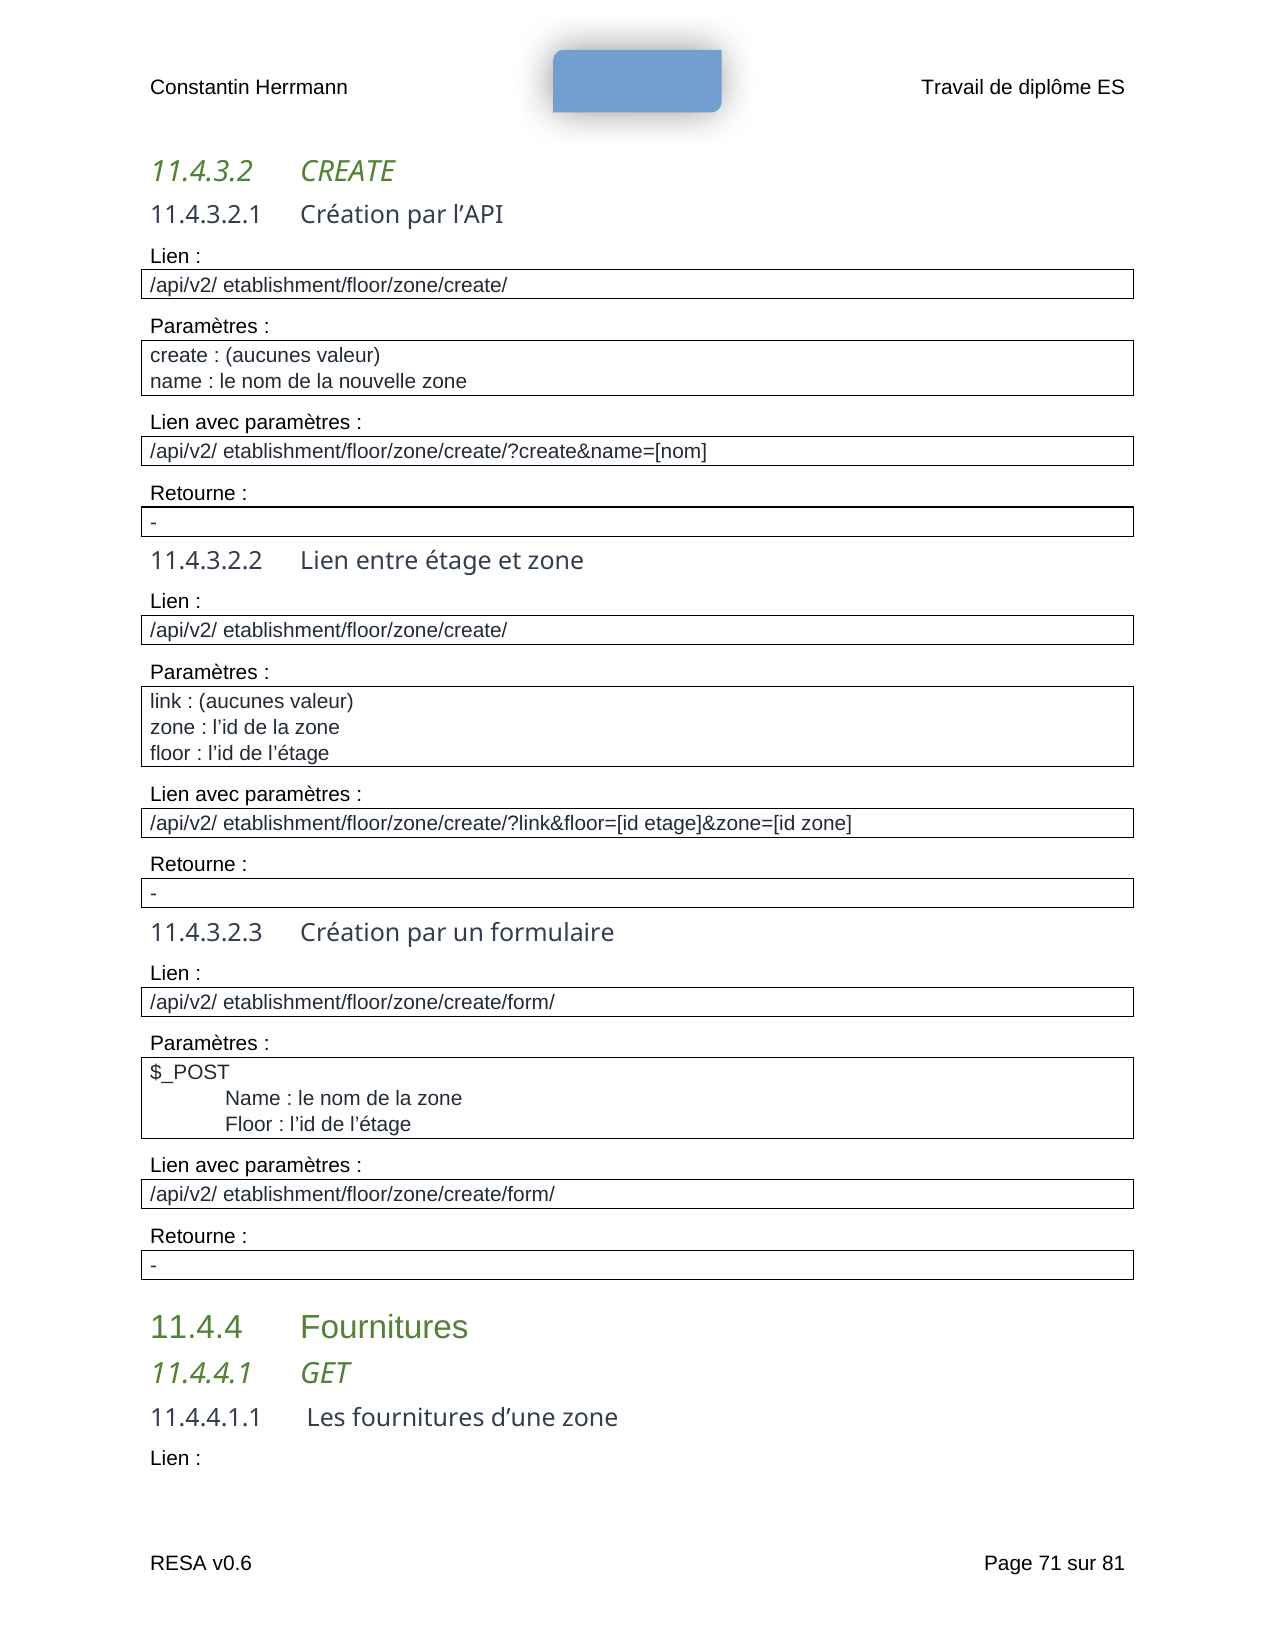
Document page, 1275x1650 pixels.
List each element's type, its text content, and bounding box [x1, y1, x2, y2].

text /api/v2/ etablishment/floor/zone/create/?link&floor=[id etage]&zone=[id zone] [142, 809, 1133, 837]
text /api/v2/ etablishment/floor/zone/create/ [142, 270, 1133, 298]
text /api/v2/ etablishment/floor/zone/create/?create&name=[nom] [142, 437, 1133, 465]
text - [142, 879, 1133, 907]
subtitle GET [150, 1352, 1125, 1392]
text name : le nom de la nouvelle zone [142, 366, 1133, 395]
text Retourne : [150, 852, 1125, 876]
subtitle CREATE [150, 150, 1125, 190]
text Paramètres : [150, 314, 1125, 338]
subtitle Les fournitures d’une zone [150, 1399, 1125, 1433]
text floor : l’id de l’étage [142, 737, 1133, 766]
text Lien : [150, 961, 1125, 985]
text /api/v2/ etablishment/floor/zone/create/form/ [142, 1180, 1133, 1208]
text Lien avec paramètres : [150, 782, 1125, 806]
text Retourne : [150, 481, 1125, 504]
text $_POST [142, 1058, 1133, 1083]
text Paramètres : [150, 1031, 1125, 1055]
text /api/v2/ etablishment/floor/zone/create/ [142, 616, 1133, 644]
text create : (aucunes valeur) [142, 341, 1133, 366]
text - [142, 508, 1133, 536]
text Lien avec paramètres : [150, 1153, 1125, 1177]
text Retourne : [150, 1224, 1125, 1248]
text link : (aucunes valeur) [142, 687, 1133, 711]
text Lien : [150, 243, 1125, 267]
subtitle Création par un formulaire [150, 914, 1125, 948]
text Lien : [150, 589, 1125, 613]
text Lien : [150, 1446, 1125, 1470]
subtitle Fournitures [150, 1307, 1125, 1345]
subtitle Lien entre étage et zone [150, 543, 1125, 577]
text Name : le nom de la zone [142, 1083, 1133, 1109]
text Lien avec paramètres : [150, 410, 1125, 434]
text /api/v2/ etablishment/floor/zone/create/form/ [142, 988, 1133, 1016]
text Floor : l’id de l’étage [142, 1109, 1133, 1138]
text zone : l’id de la zone [142, 711, 1133, 737]
subtitle Création par l’API [150, 197, 1125, 231]
text - [142, 1251, 1133, 1279]
text Paramètres : [150, 660, 1125, 684]
